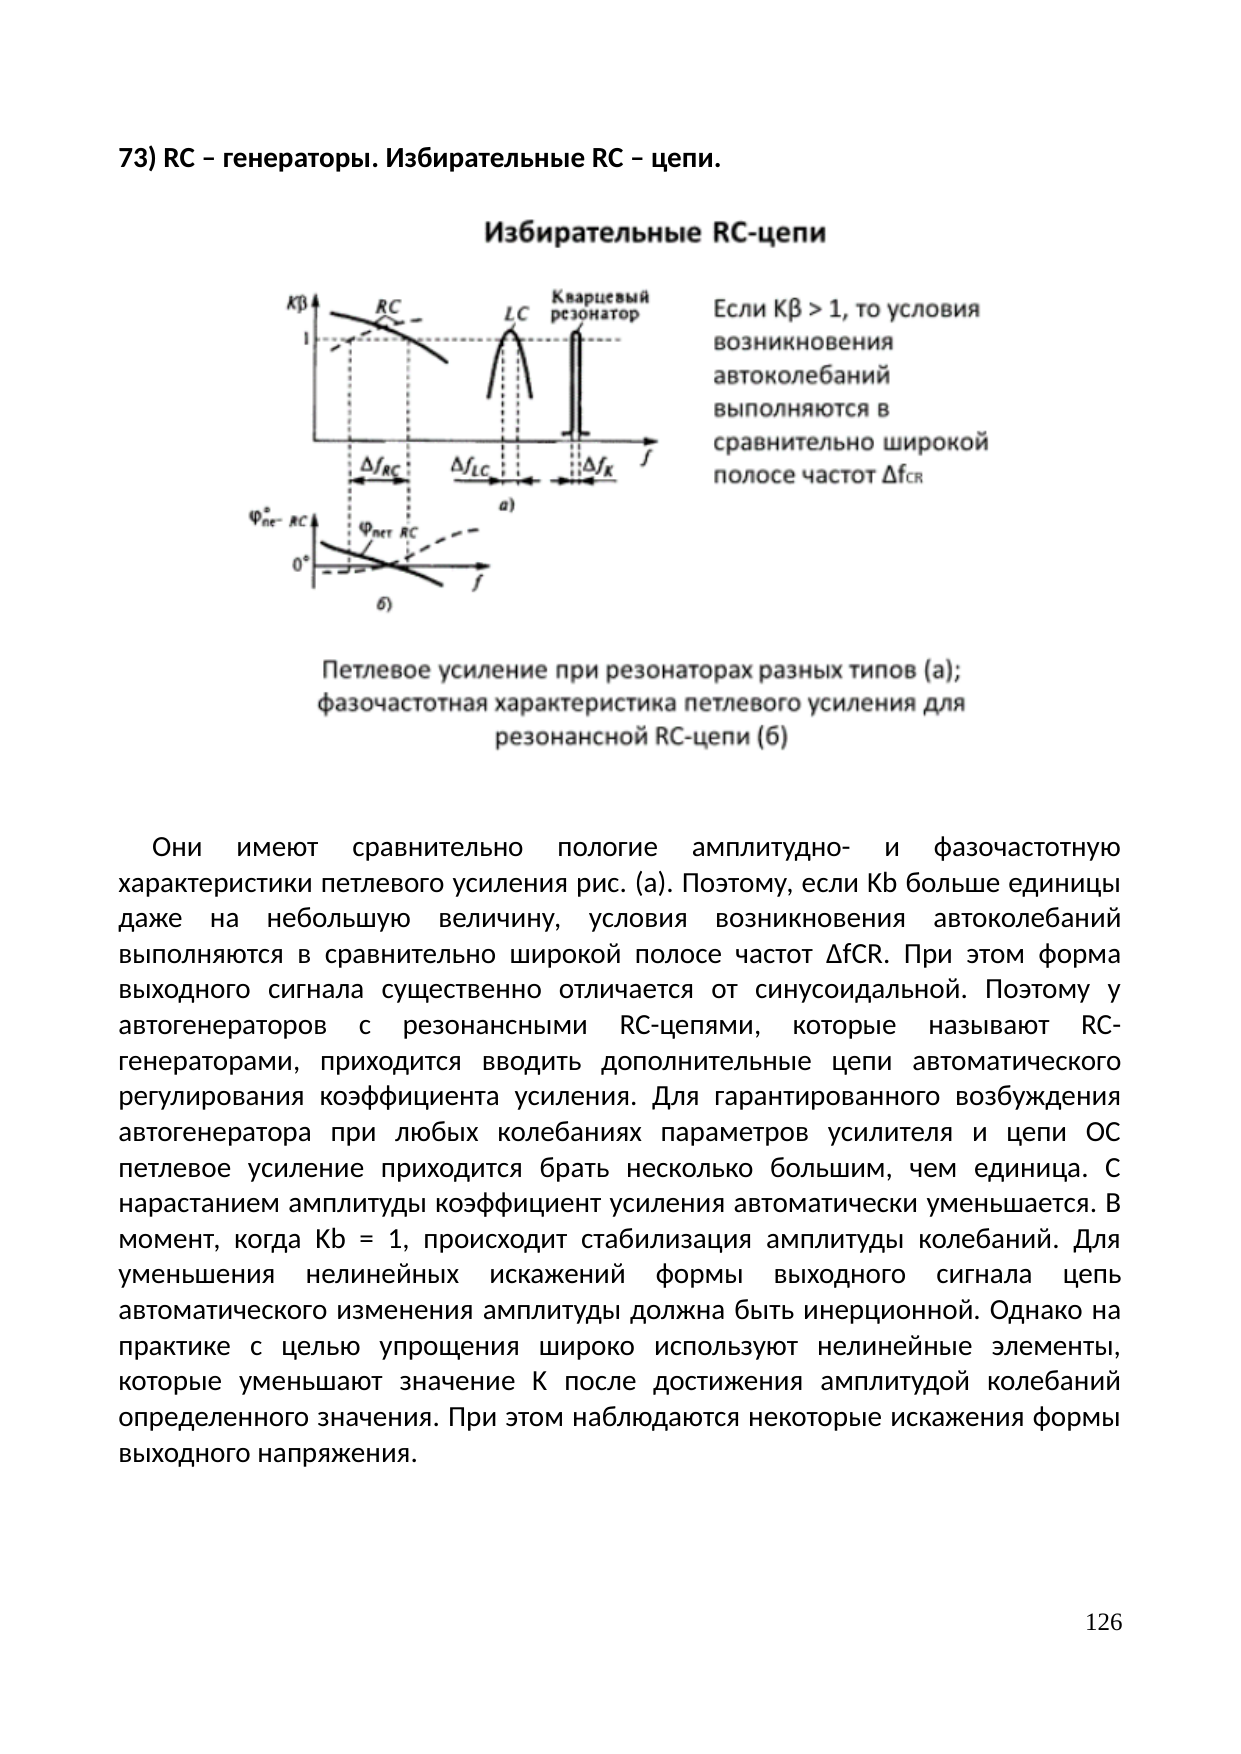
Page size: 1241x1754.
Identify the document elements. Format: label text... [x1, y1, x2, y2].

picture [219, 187, 1021, 766]
subtitle 73) RC – генераторы. Избирательные RC – цепи. [118, 139, 1122, 174]
text Они имеют сравнительно пологие амплитудно- и фазочастотную характеристики петлевого усиления рис. (а). Поэтому, если Kb больше единицы даже на небольшую величину, условия возникновения автоколебаний выполняются в сравнительно широкой полосе частот ΔfCR. При этом форма выходного сигнала существенно отличается от синусоидальной. Поэтому у автогенераторов с резонансными RC-цепями, которые называют RC-генераторами, приходится вводить дополнительные цепи автоматического регулирования коэффициента усиления. Для гарантированного возбуждения автогенератора при любых колебаниях параметров усилителя и цепи ОС петлевое усиление приходится брать несколько большим, чем единица. С нарастанием амплитуды коэффициент усиления автоматически уменьшается. В момент, когда Kb = 1, происходит стабилизация амплитуды колебаний. Для уменьшения нелинейных искажений формы выходного сигнала цепь автоматического изменения амплитуды должна быть инерционной. Однако на практике с целью упрощения широко используют нелинейные элементы, которые уменьшают значение K после достижения амплитудой колебаний определенного значения. При этом наблюдаются некоторые искажения формы выходного напряжения. [118, 828, 1122, 1469]
